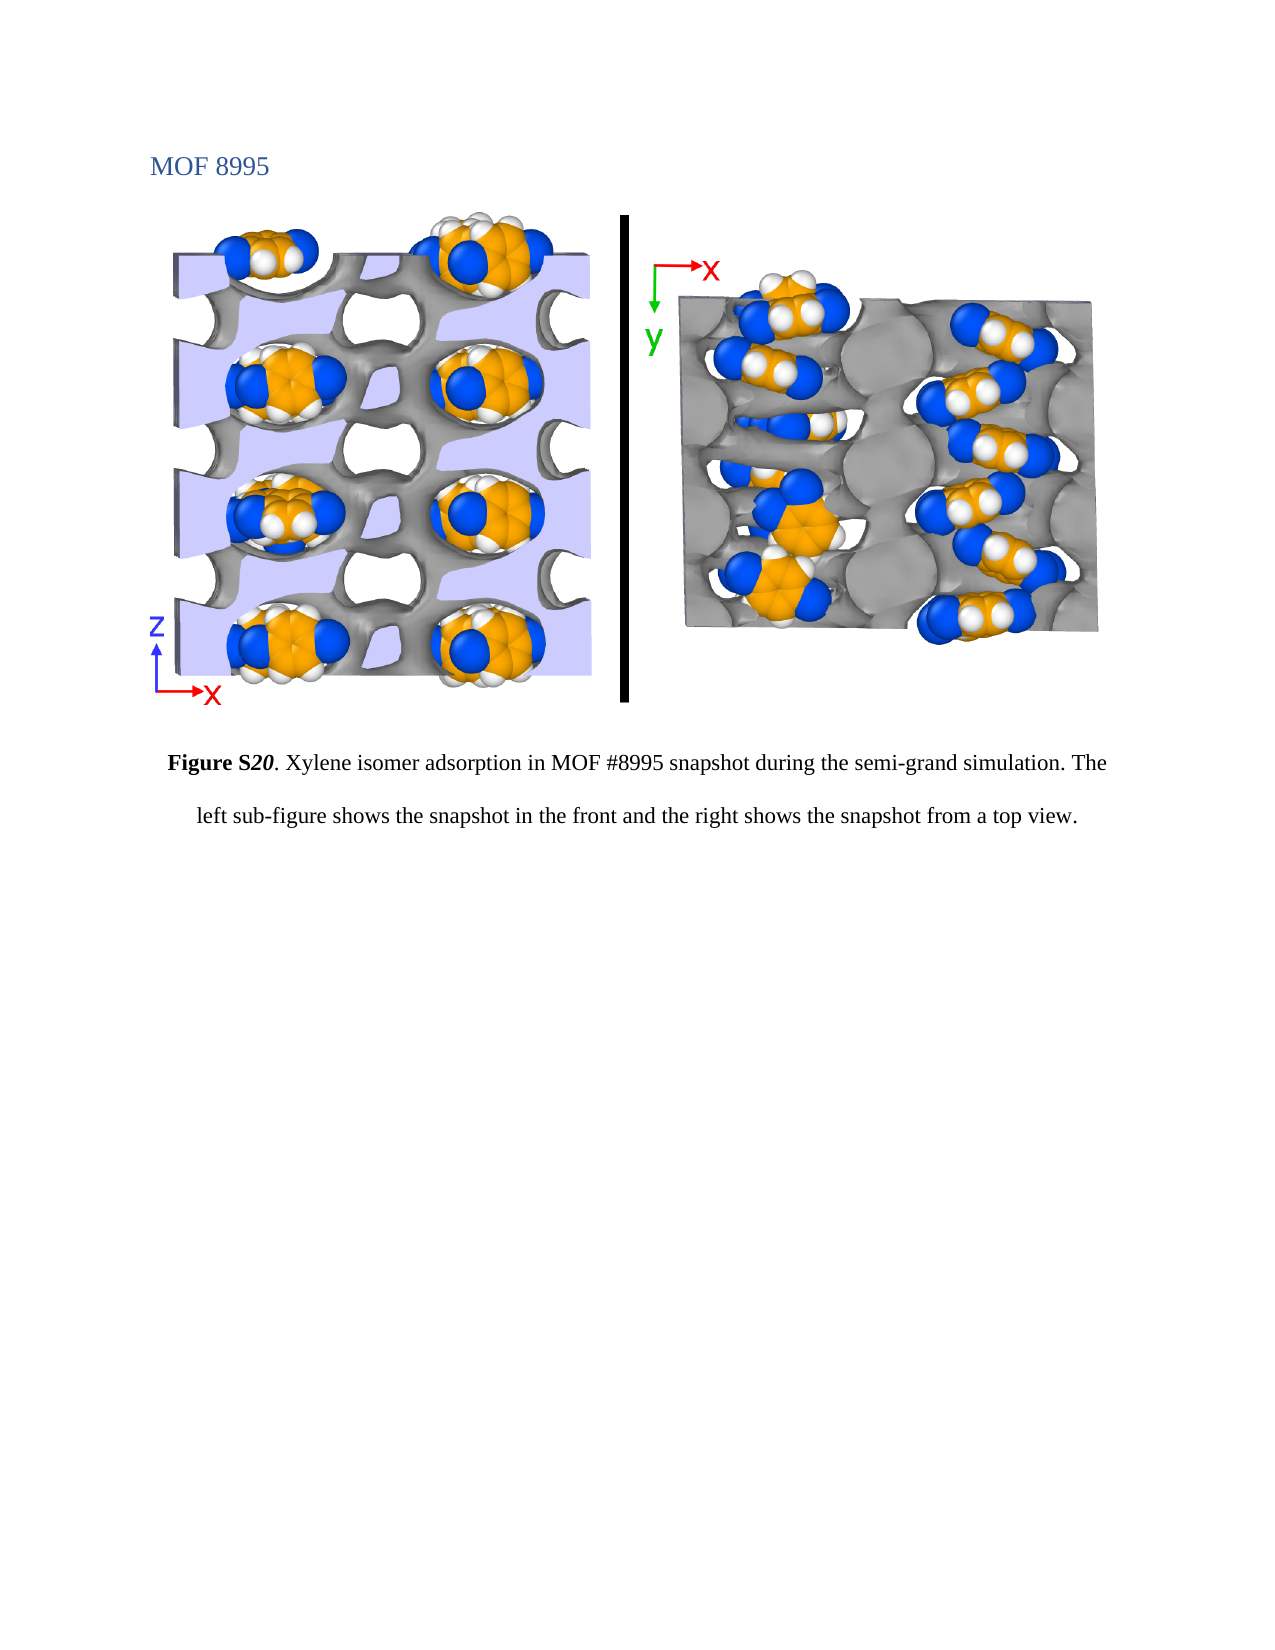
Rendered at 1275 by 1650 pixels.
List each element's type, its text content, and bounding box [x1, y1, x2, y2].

picture [150, 212, 1125, 705]
subtitle MOF 8995 [150, 150, 1125, 181]
text Figure S20. Xylene isomer adsorption in MOF #8995 snapshot during the semi-grand simulation. The left sub-figure shows the snapshot in the front and the right shows the snapshot from a top view. [150, 749, 1125, 828]
